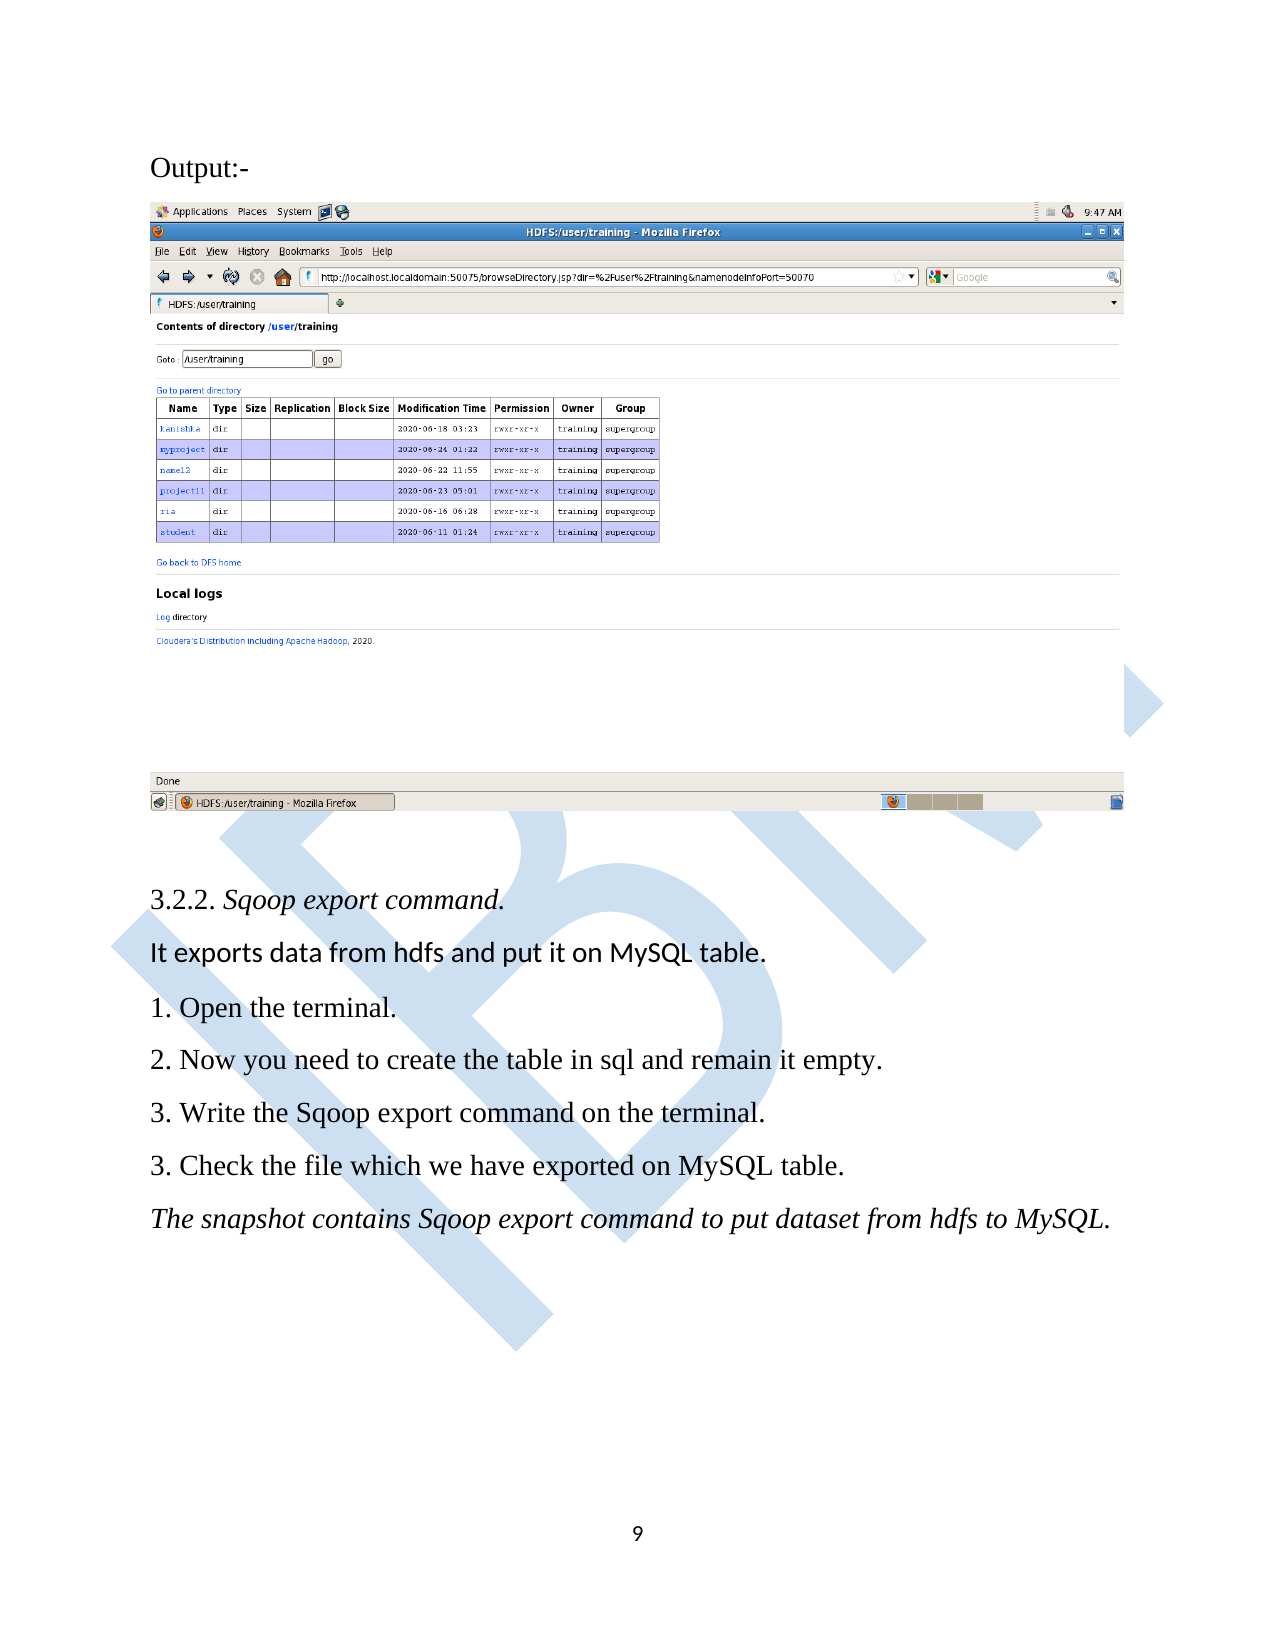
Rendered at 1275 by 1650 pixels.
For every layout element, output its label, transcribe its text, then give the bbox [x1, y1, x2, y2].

picture [150, 202, 1124, 811]
text 3.2.2. Sqoop export command. [150, 882, 1125, 915]
text It exports data from hdfs and put it on MySQL table. [150, 934, 1125, 970]
text The snapshot contains Sqoop export command to put dataset from hdfs to MySQL. [150, 1201, 1125, 1234]
text 1. Open the terminal. [150, 990, 1125, 1023]
text 3. Check the file which we have exported on MySQL table. [150, 1148, 1125, 1182]
text 2. Now you need to create the table in sql and remain it empty. [150, 1042, 1125, 1076]
text Output:- [150, 150, 1125, 183]
text 3. Write the Sqoop export command on the terminal. [150, 1095, 1125, 1129]
